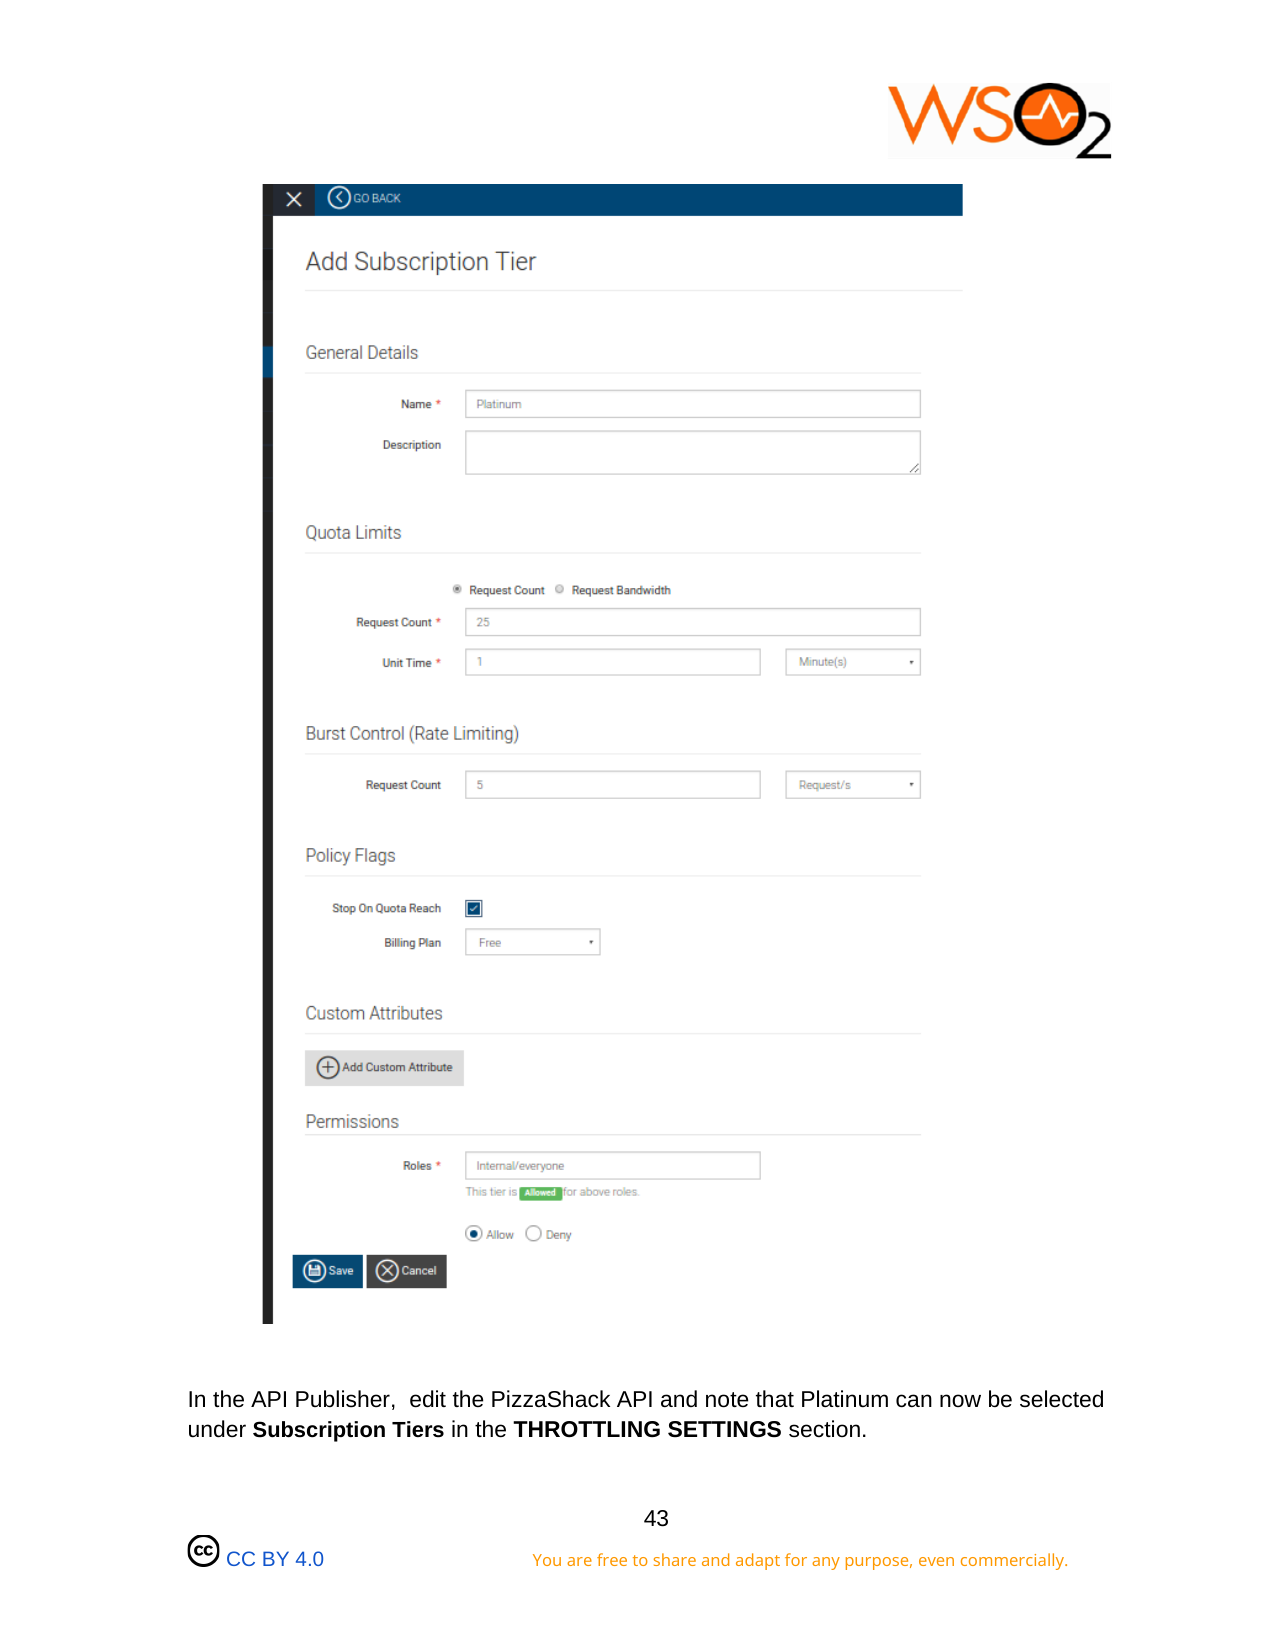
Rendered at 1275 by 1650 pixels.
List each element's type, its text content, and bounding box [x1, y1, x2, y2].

picture [262, 184, 963, 1324]
text In the API Publisher, edit the PizzaShack API and note that Platinum can now be selected under Subscription Tiers in the THROTTLING SETTINGS section. [187, 1386, 1125, 1443]
picture [187, 1535, 220, 1567]
picture [887, 82, 1112, 159]
